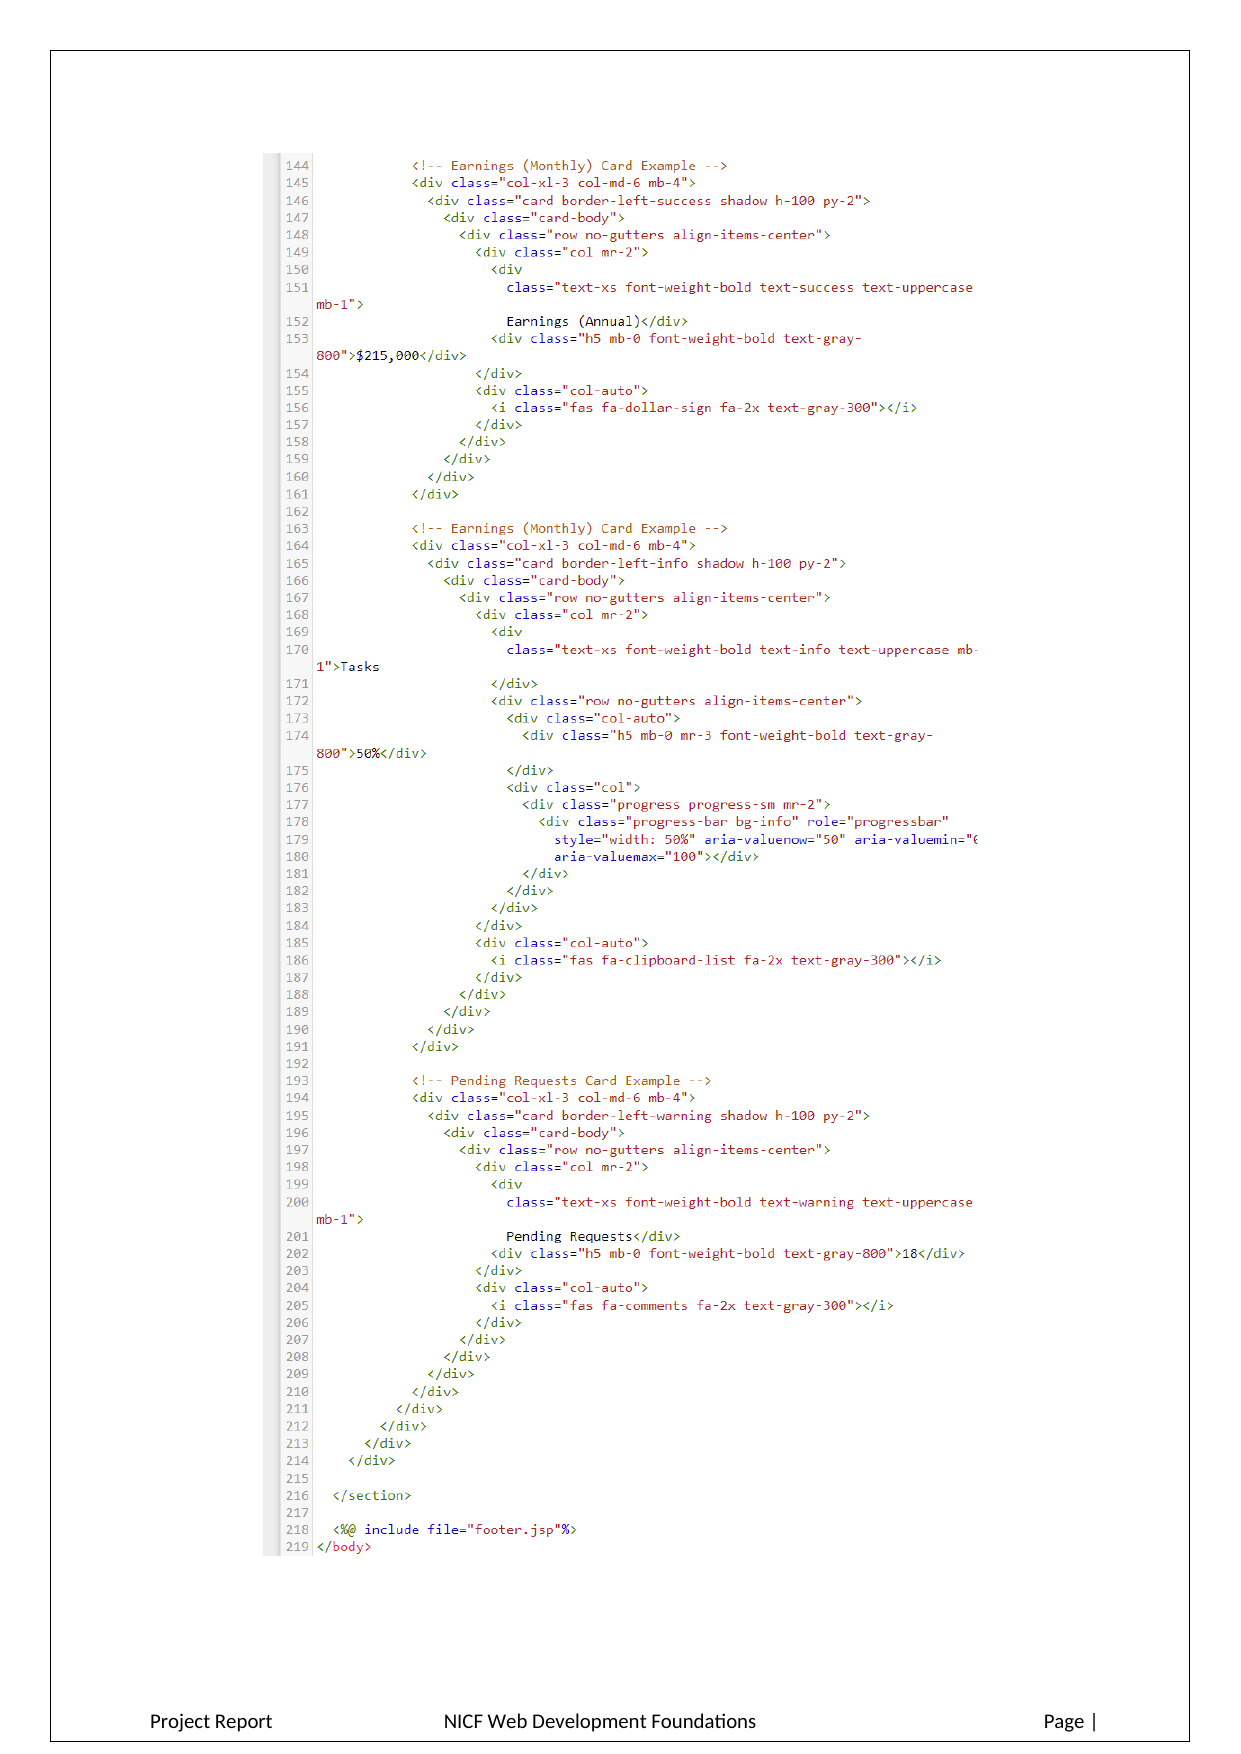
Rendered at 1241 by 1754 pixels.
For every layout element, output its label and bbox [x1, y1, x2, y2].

picture [263, 153, 978, 1556]
